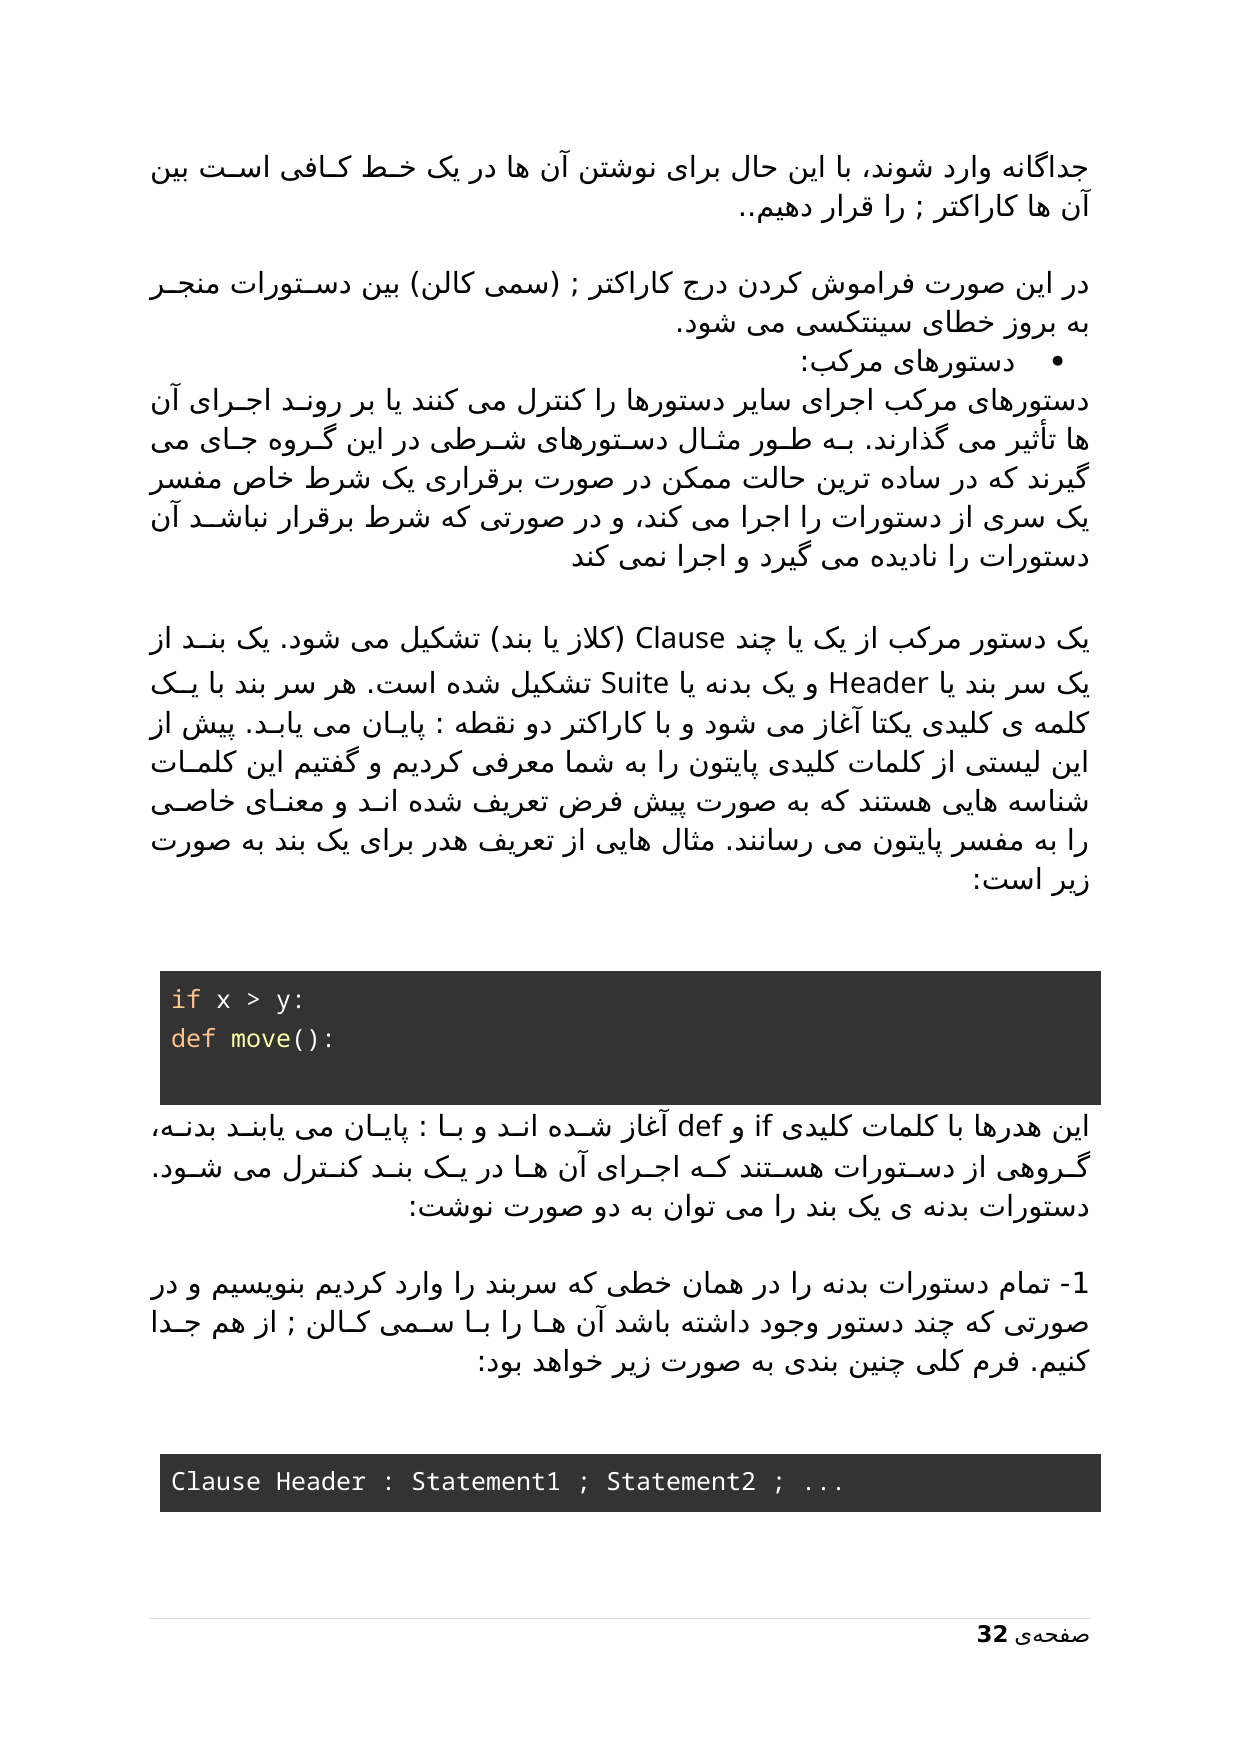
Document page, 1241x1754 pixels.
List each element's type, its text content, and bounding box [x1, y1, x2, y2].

text این هدرها با کلمات کلیدی if و def آغاز شده اند و با : پایان می یابند بدنه، گروهی از دستورات هستند که اجرای آن ها در یک بند کنترل می شود. دستورات بدنه ی یک بند را می توان به دو صورت نوشت: 1- تمام دستورات بدنه را در همان خطی که سربند را وارد کردیم بنویسیم و در صورتی که چند دستور وجود داشته باشد آن ها را با سمی کالن ; از هم جدا کنیم. فرم کلی چنین بندی به صورت زیر خواهد بود: [150, 1105, 1090, 1379]
table_header if x > y: def move(): [160, 971, 1101, 1105]
table_header Clause Header : Statement1 ; Statement2 ; ... [160, 1454, 1101, 1512]
list دستورهای مرکب: [150, 345, 1053, 379]
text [150, 150, 1090, 340]
text دستورهای مرکب اجرای سایر دستورها را کنترل می کنند یا بر روند اجرای آن ها تأثیر می گذارند. به طور مثال دستورهای شرطی در این گروه جای می گیرند که در ساده ترین حالت ممکن در صورت برقراری یک شرط خاص مفسر یک سری از دستورات را اجرا می کند، و در صورتی که شرط برقرار نباشد آن دستورات را نادیده می گیرد و اجرا نمی کند یک دستور مرکب از یک یا چند Clause (کلاز یا بند) تشکیل می شود. یک بند از یک سر بند یا Header و یک بدنه یا Suite تشکیل شده است. هر سر بند با یک کلمه ی کلیدی یکتا آغاز می شود و با کاراکتر دو نقطه : پایان می یابد. پیش از این لیستی از کلمات کلیدی پایتون را به شما معرفی کردیم و گفتیم این کلمات شناسه هایی هستند که به صورت پیش فرض تعریف شده اند و معنای خاصی را به مفسر پایتون می رسانند. مثال هایی از تعریف هدر برای یک بند به صورت زیر است: [150, 384, 1090, 897]
